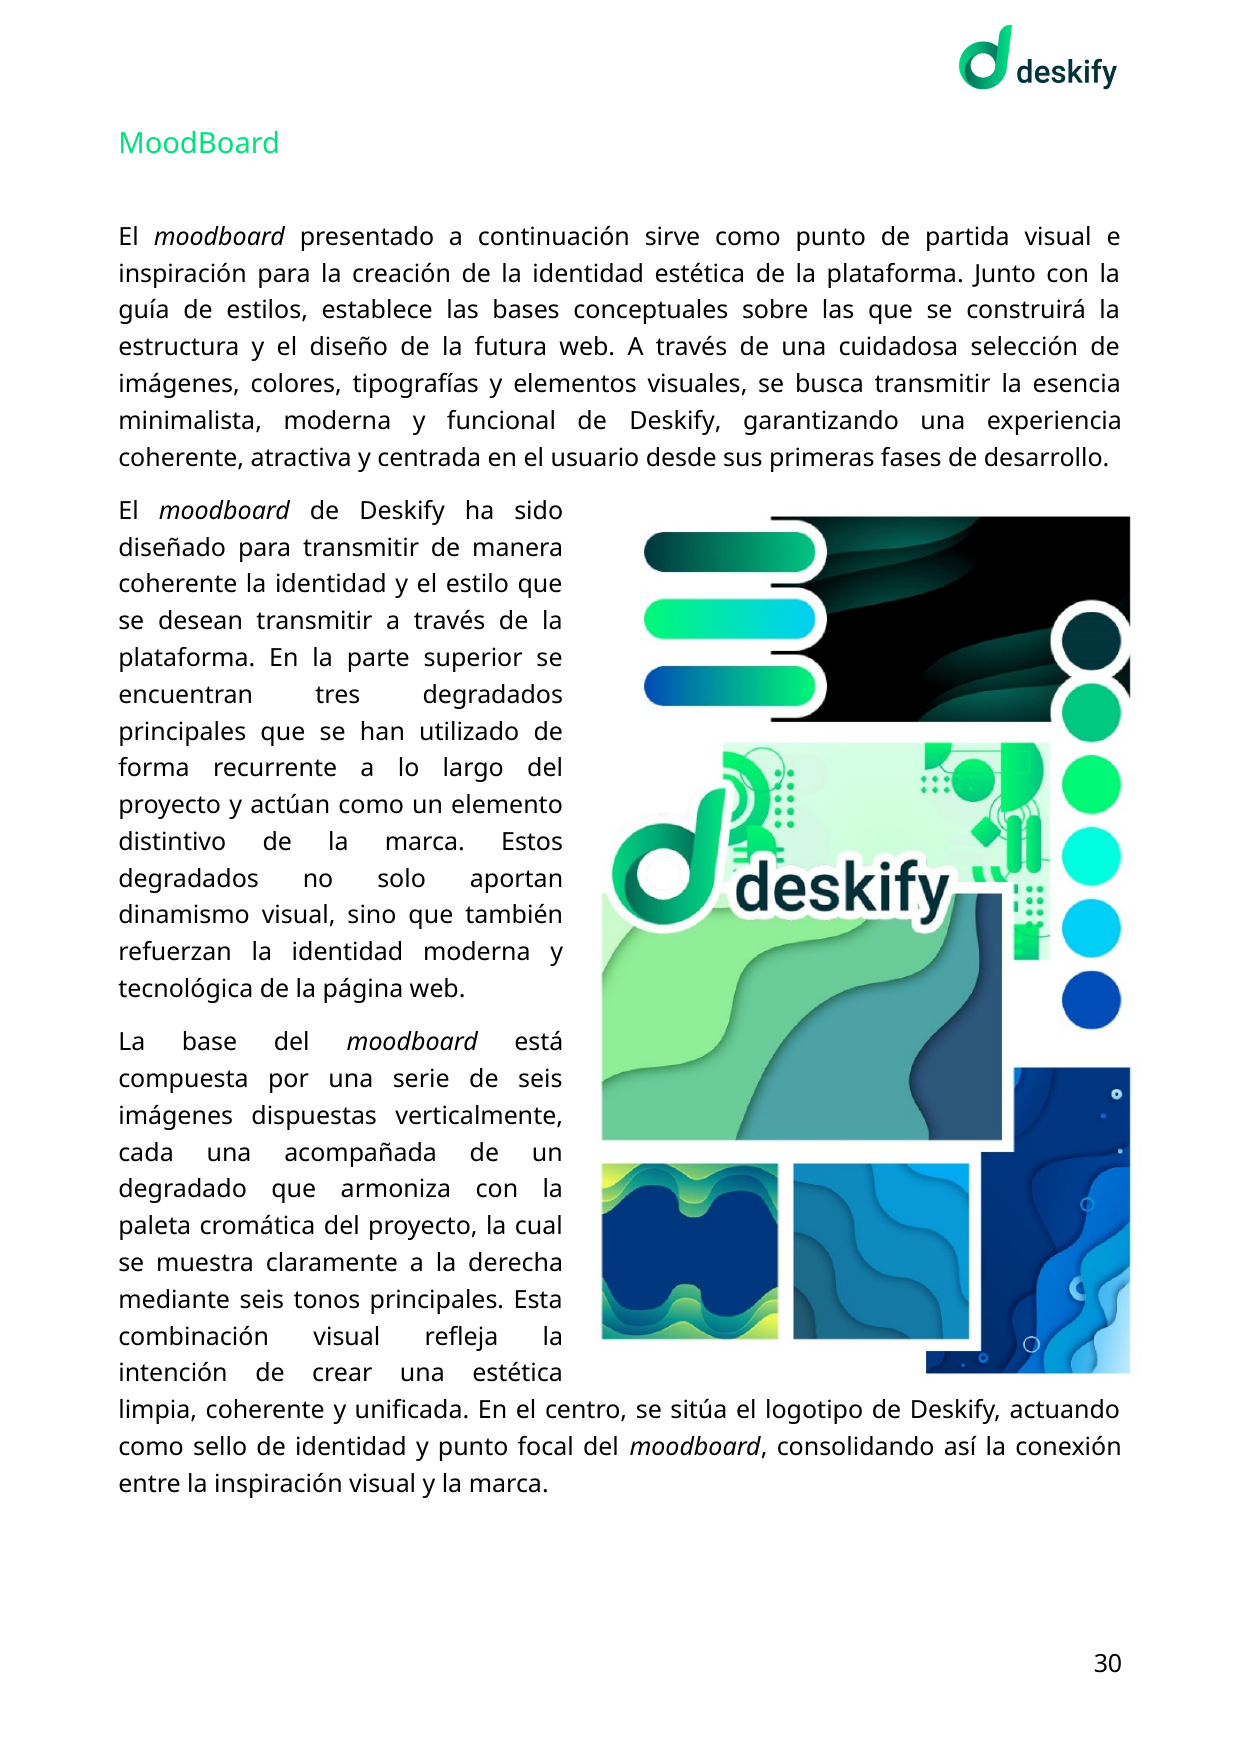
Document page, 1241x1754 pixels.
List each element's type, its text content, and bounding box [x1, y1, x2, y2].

text El moodboard de Deskify ha sido diseñado para transmitir de manera coherente la identidad y el estilo que se desean transmitir a través de la plataforma. En la parte superior se encuentran tres degradados principales que se han utilizado de forma recurrente a lo largo del proyecto y actúan como un elemento distintivo de la marca. Estos degradados no solo aportan dinamismo visual, sino que también refuerzan la identidad moderna y tecnológica de la página web. [118, 493, 1122, 1005]
picture [953, 22, 1127, 92]
text El moodboard presentado a continuación sirve como punto de partida visual e inspiración para la creación de la identidad estética de la plataforma. Junto con la guía de estilos, establece las bases conceptuales sobre las que se construirá la estructura y el diseño de la futura web. A través de una cuidadosa selección de imágenes, colores, tipografías y elementos visuales, se busca transmitir la esencia minimalista, moderna y funcional de Deskify, garantizando una experiencia coherente, atractiva y centrada en el usuario desde sus primeras fases de desarrollo. [118, 218, 1122, 473]
subtitle MoodBoard [118, 122, 1122, 162]
text La base del moodboard está compuesta por una serie de seis imágenes dispuestas verticalmente, cada una acompañada de un degradado que armoniza con la paleta cromática del proyecto, la cual se muestra claramente a la derecha mediante seis tonos principales. Esta combinación visual refleja la intención de crear una estética limpia, coherente y unificada. En el centro, se sitúa el logotipo de Deskify, actuando como sello de identidad y punto focal del moodboard, consolidando así la conexión entre la inspiración visual y la marca. [118, 1024, 1122, 1499]
picture [582, 503, 1154, 1388]
